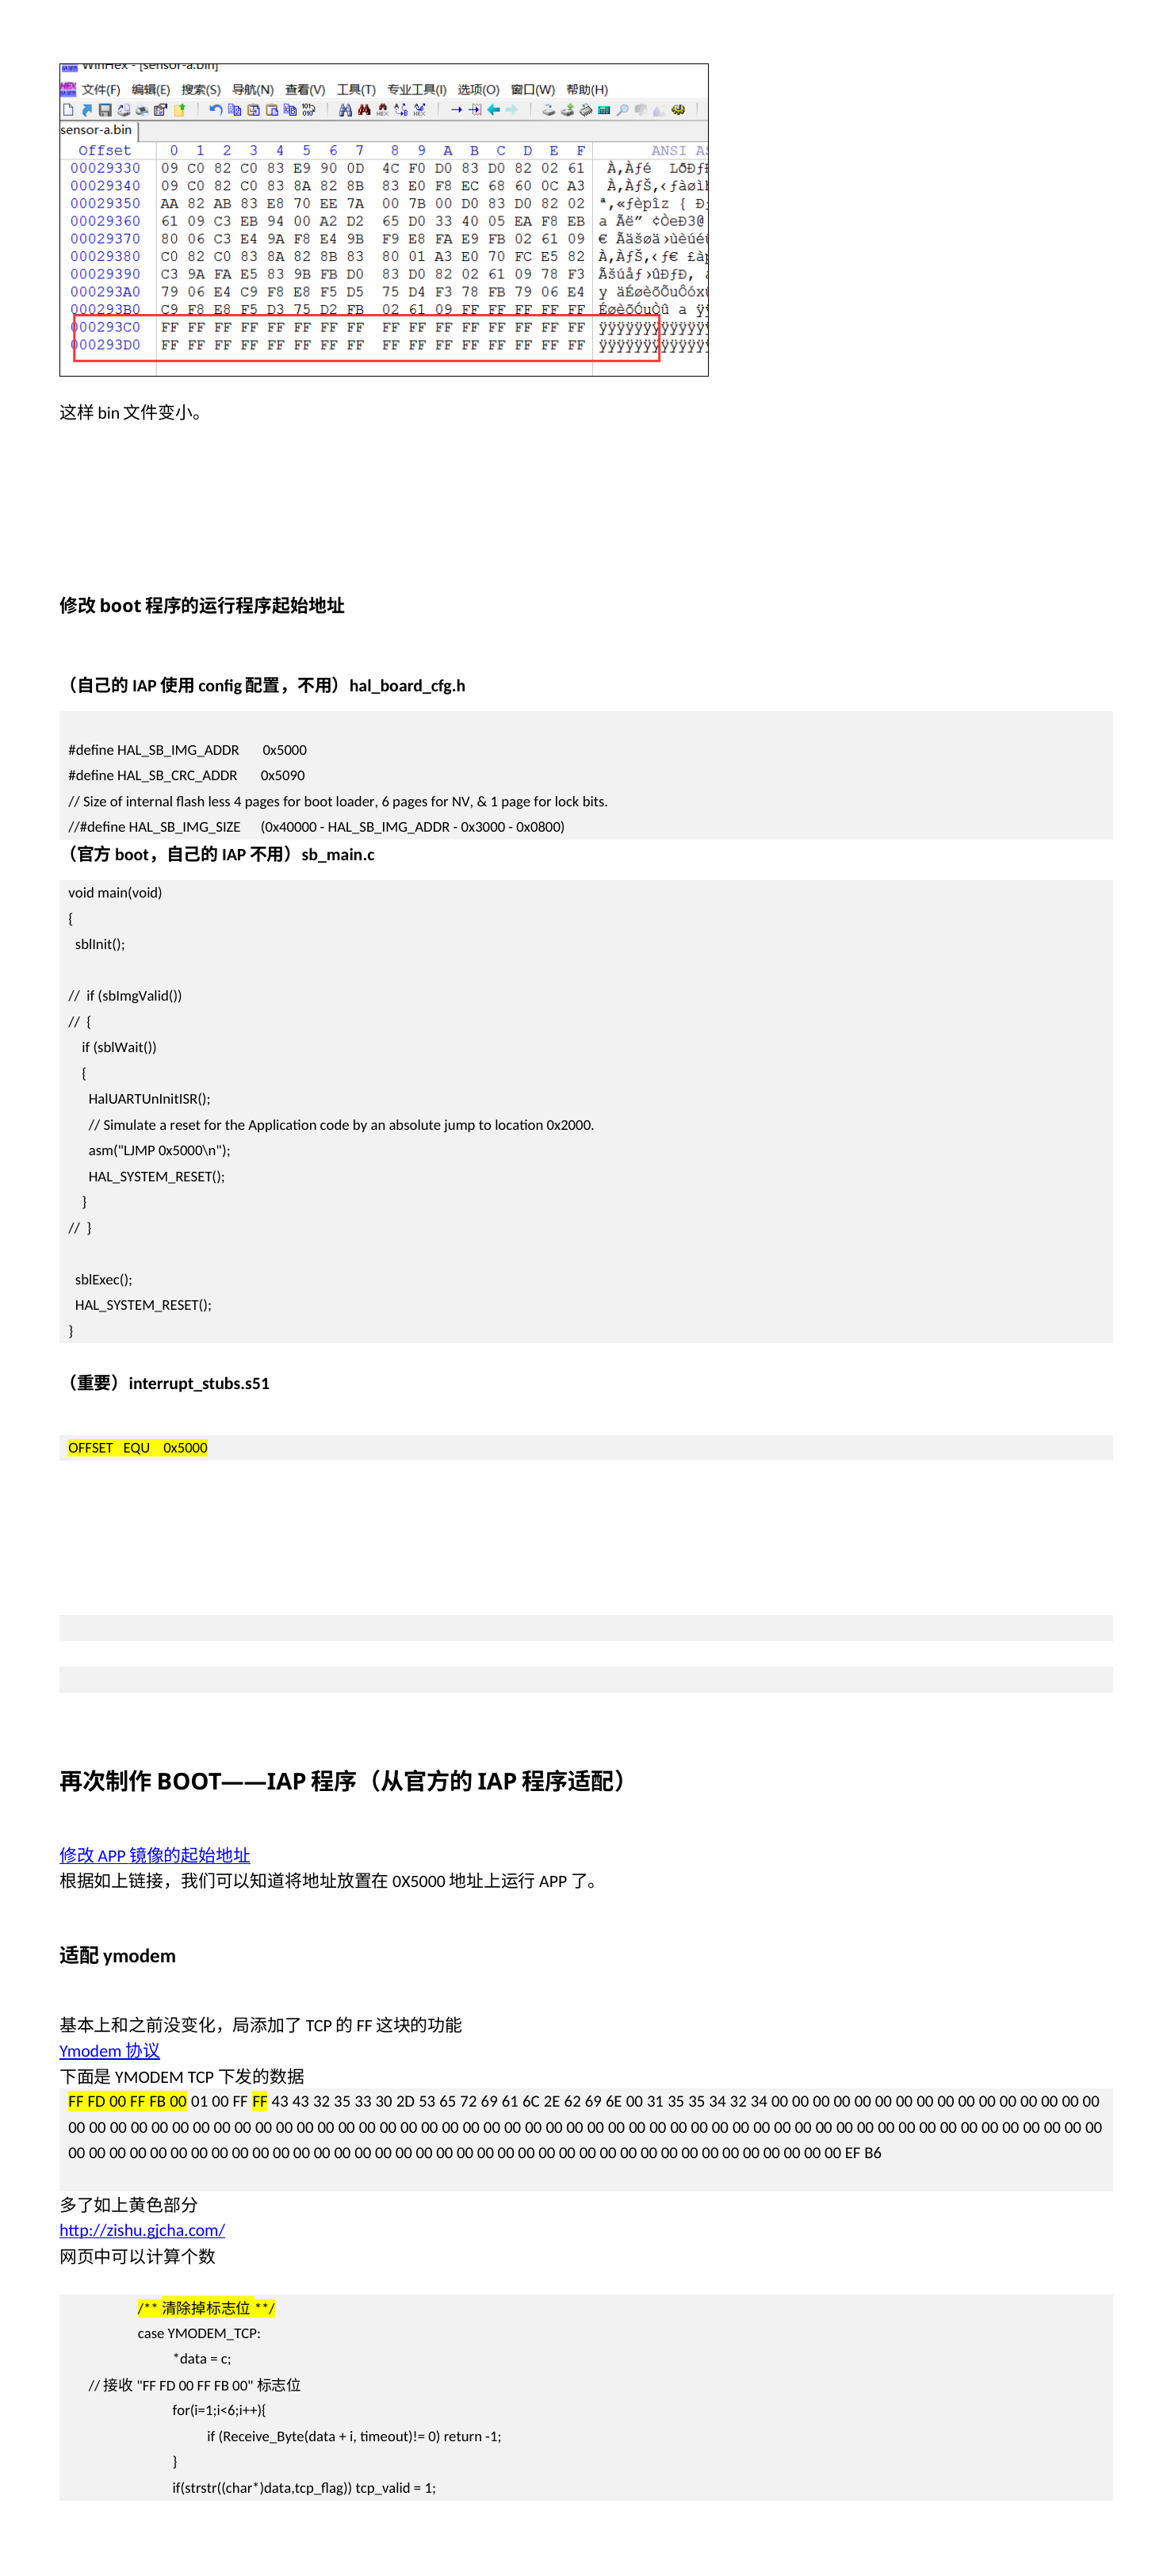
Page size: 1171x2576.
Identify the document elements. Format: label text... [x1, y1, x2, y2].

text 这样bin文件变小。 [59, 399, 1111, 424]
table_header FF FD 00 FF FB 00 01 00 FF FF 43 43 32 35 33 30 2D 53 65 72 69 61 6C 2E 62 69 6E 00 31 35 35 34 32 34 00 00 00 00 00 00 00 00 00 00 00 00 00 00 00 00 00 00 00 00 00 00 00 00 00 00 00 00 00 00 00 00 00 00 00 00 00 00 00 00 00 00 00 00 00 00 00 00 00 00 00 00 00 00 00 00 00 00 00 00 00 00 00 00 00 00 00 00 00 00 00 00 00 00 00 00 00 00 00 00 00 00 00 00 00 00 00 00 00 00 00 00 00 00 00 00 00 00 00 00 00 00 00 00 EF B6 [59, 2088, 1113, 2191]
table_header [59, 2295, 1113, 2501]
table_header [59, 1667, 1113, 1693]
subtitle 适配ymodem [59, 1928, 1111, 1980]
subtitle 修改boot程序的运行程序起始地址 [59, 579, 1111, 630]
text 基本上和之前没变化，局添加了TCP的FF这块的功能 [59, 2011, 1111, 2037]
text 网页中可以计算个数 [59, 2243, 1111, 2268]
text 多了如上黄色部分 [59, 2191, 1111, 2217]
table_header OFFSET EQU 0x5000 [59, 1435, 1113, 1460]
table_header void main(void) { sblInit(); // if (sbImgValid()) // { if (sblWait()) { HalUARTUnInitISR(); // Simulate a reset for the Application code by an absolute jump to location 0x2000. asm("LJMP 0x5000\n"); HAL_SYSTEM_RESET(); } // } sblExec(); HAL_SYSTEM_RESET(); } [59, 880, 1113, 1343]
picture [60, 64, 708, 376]
table_header [59, 1615, 1113, 1641]
text http://zishu.gjcha.com/ [59, 2217, 1111, 2243]
text 下面是YMODEM TCP 下发的数据 [59, 2062, 1111, 2088]
subtitle （自己的IAP使用config配置，不用）hal_board_cfg.h [59, 672, 1111, 697]
subtitle 再次制作BOOT——IAP程序（从官方的IAP程序适配） [59, 1754, 1111, 1805]
text Ymodem协议 [59, 2037, 1111, 2062]
text 修改APP镜像的起始地址 [59, 1841, 1111, 1867]
subtitle （重要）interrupt_stubs.s51 [59, 1369, 1111, 1395]
text 根据如上链接，我们可以知道将地址放置在0X5000地址上运行APP了。 [59, 1867, 1111, 1893]
subtitle （官方boot，自己的IAP不用）sb_main.c [59, 840, 1111, 866]
table_header #define HAL_SB_IMG_ADDR 0x5000 #define HAL_SB_CRC_ADDR 0x5090 // Size of internal flash less 4 pages for boot loader, 6 pages for NV, & 1 page for lock bits. //#define HAL_SB_IMG_SIZE (0x40000 - HAL_SB_IMG_ADDR - 0x3000 - 0x0800) [59, 711, 1113, 840]
